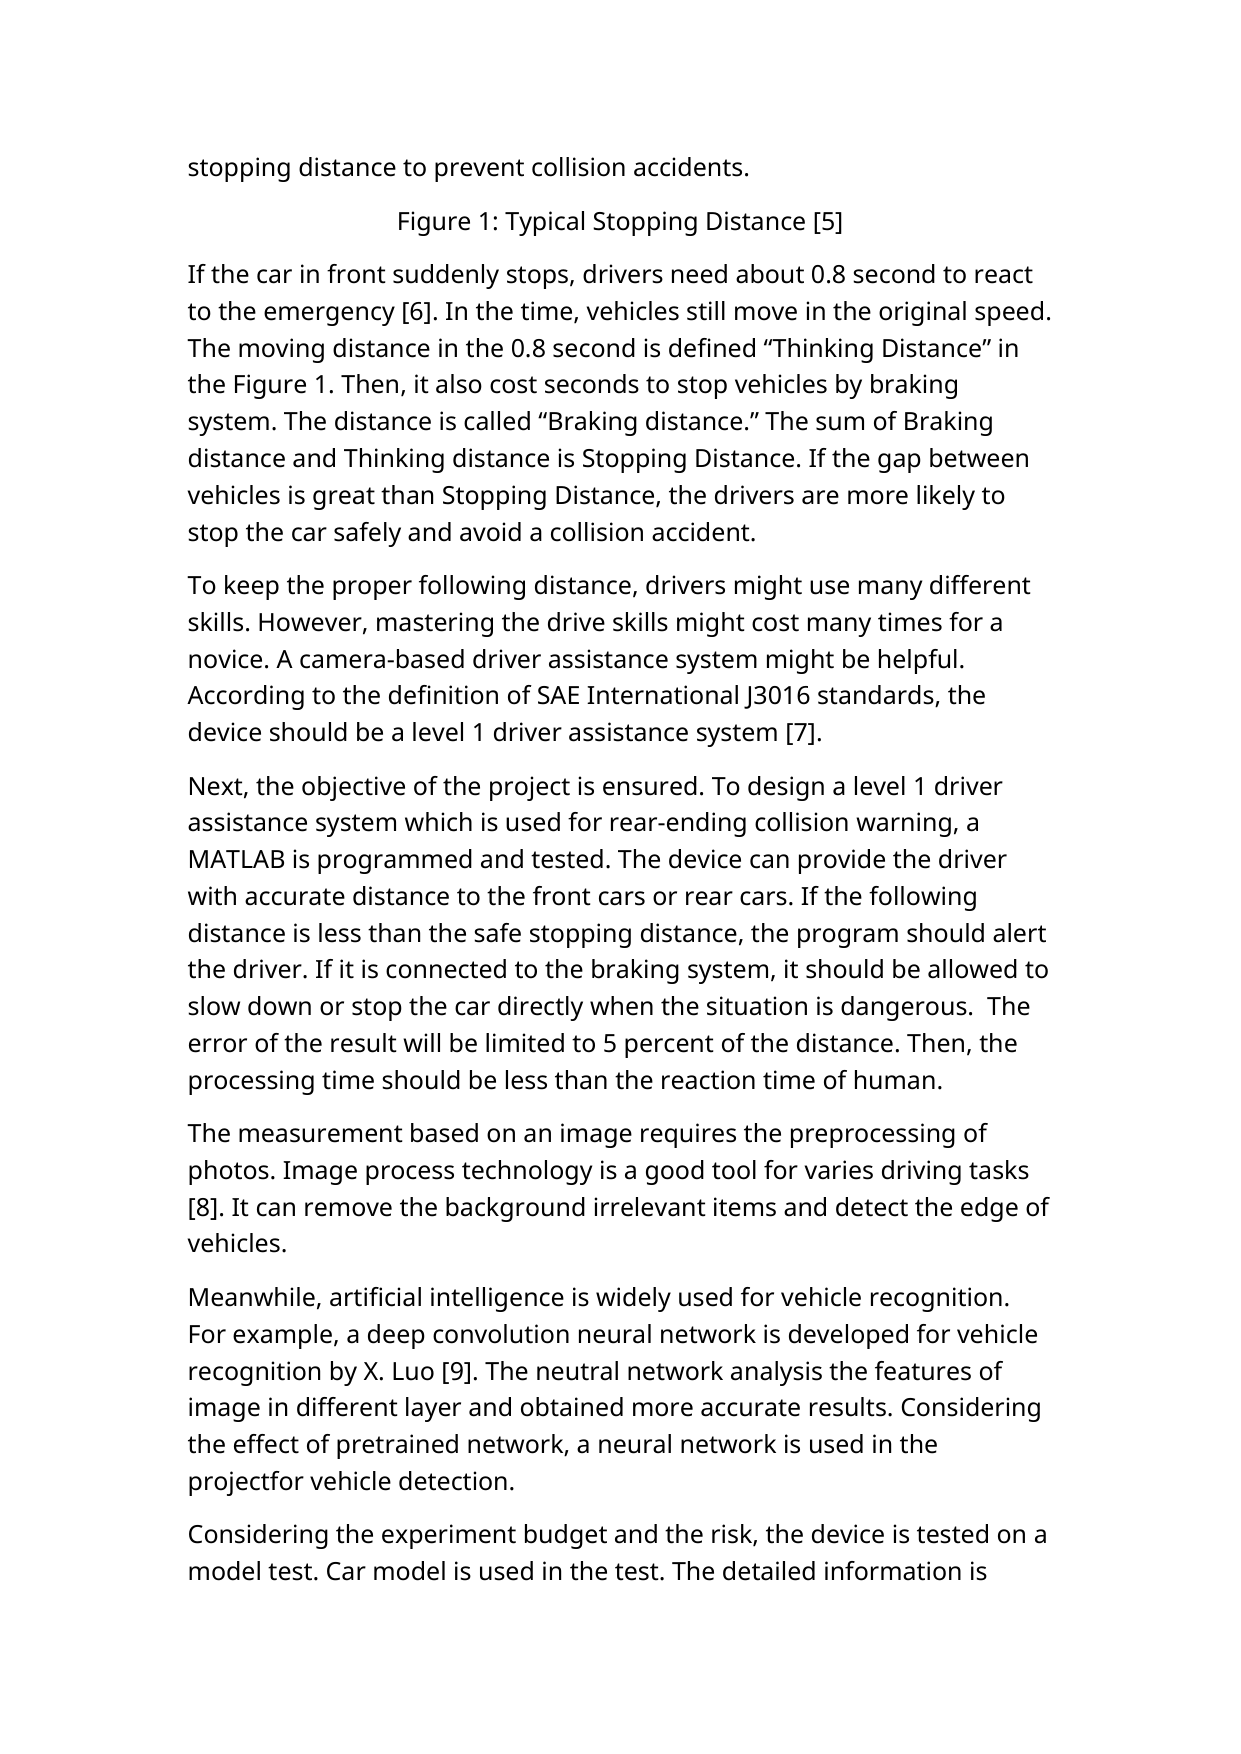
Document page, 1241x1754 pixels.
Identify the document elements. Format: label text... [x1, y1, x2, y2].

text The measurement based on an image requires the preprocessing of photos. Image process technology is a good tool for varies driving tasks [8]. It can remove the background irrelevant items and detect the edge of vehicles. [187, 1116, 1053, 1260]
text To keep the proper following distance, drivers might use many different skills. However, mastering the drive skills might cost many times for a novice. A camera-based driver assistance system might be helpful. According to the definition of SAE International J3016 standards, the device should be a level 1 driver assistance system [7]. [187, 568, 1053, 749]
text Meanwhile, artificial intelligence is widely used for vehicle recognition. For example, a deep convolution neural network is developed for vehicle recognition by X. Luo [9]. The neutral network analysis the features of image in different layer and obtained more accurate results. Considering the effect of pretrained network, a neural network is used in the projectfor vehicle detection. [187, 1279, 1053, 1497]
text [187, 1517, 1053, 1588]
text Figure 1: Typical Stopping Distance [5] [187, 203, 1053, 237]
text Next, the objective of the project is ensured. To design a level 1 driver assistance system which is used for rear-ending collision warning, a MATLAB is programmed and tested. The device can provide the driver with accurate distance to the front cars or rear cars. If the following distance is less than the safe stopping distance, the program should alert the driver. If it is connected to the braking system, it should be allowed to slow down or stop the car directly when the situation is dangerous. The error of the result will be limited to 5 percent of the distance. Then, the processing time should be less than the reaction time of human. [187, 768, 1053, 1096]
text If the car in front suddenly stops, drivers need about 0.8 second to react to the emergency [6]. In the time, vehicles still move in the original speed. The moving distance in the 0.8 second is defined “Thinking Distance” in the Figure 1. Then, it also cost seconds to stop vehicles by braking system. The distance is called “Braking distance.” The sum of Braking distance and Thinking distance is Stopping Distance. If the gap between vehicles is great than Stopping Distance, the drivers are more likely to stop the car safely and avoid a collision accident. [187, 257, 1053, 548]
